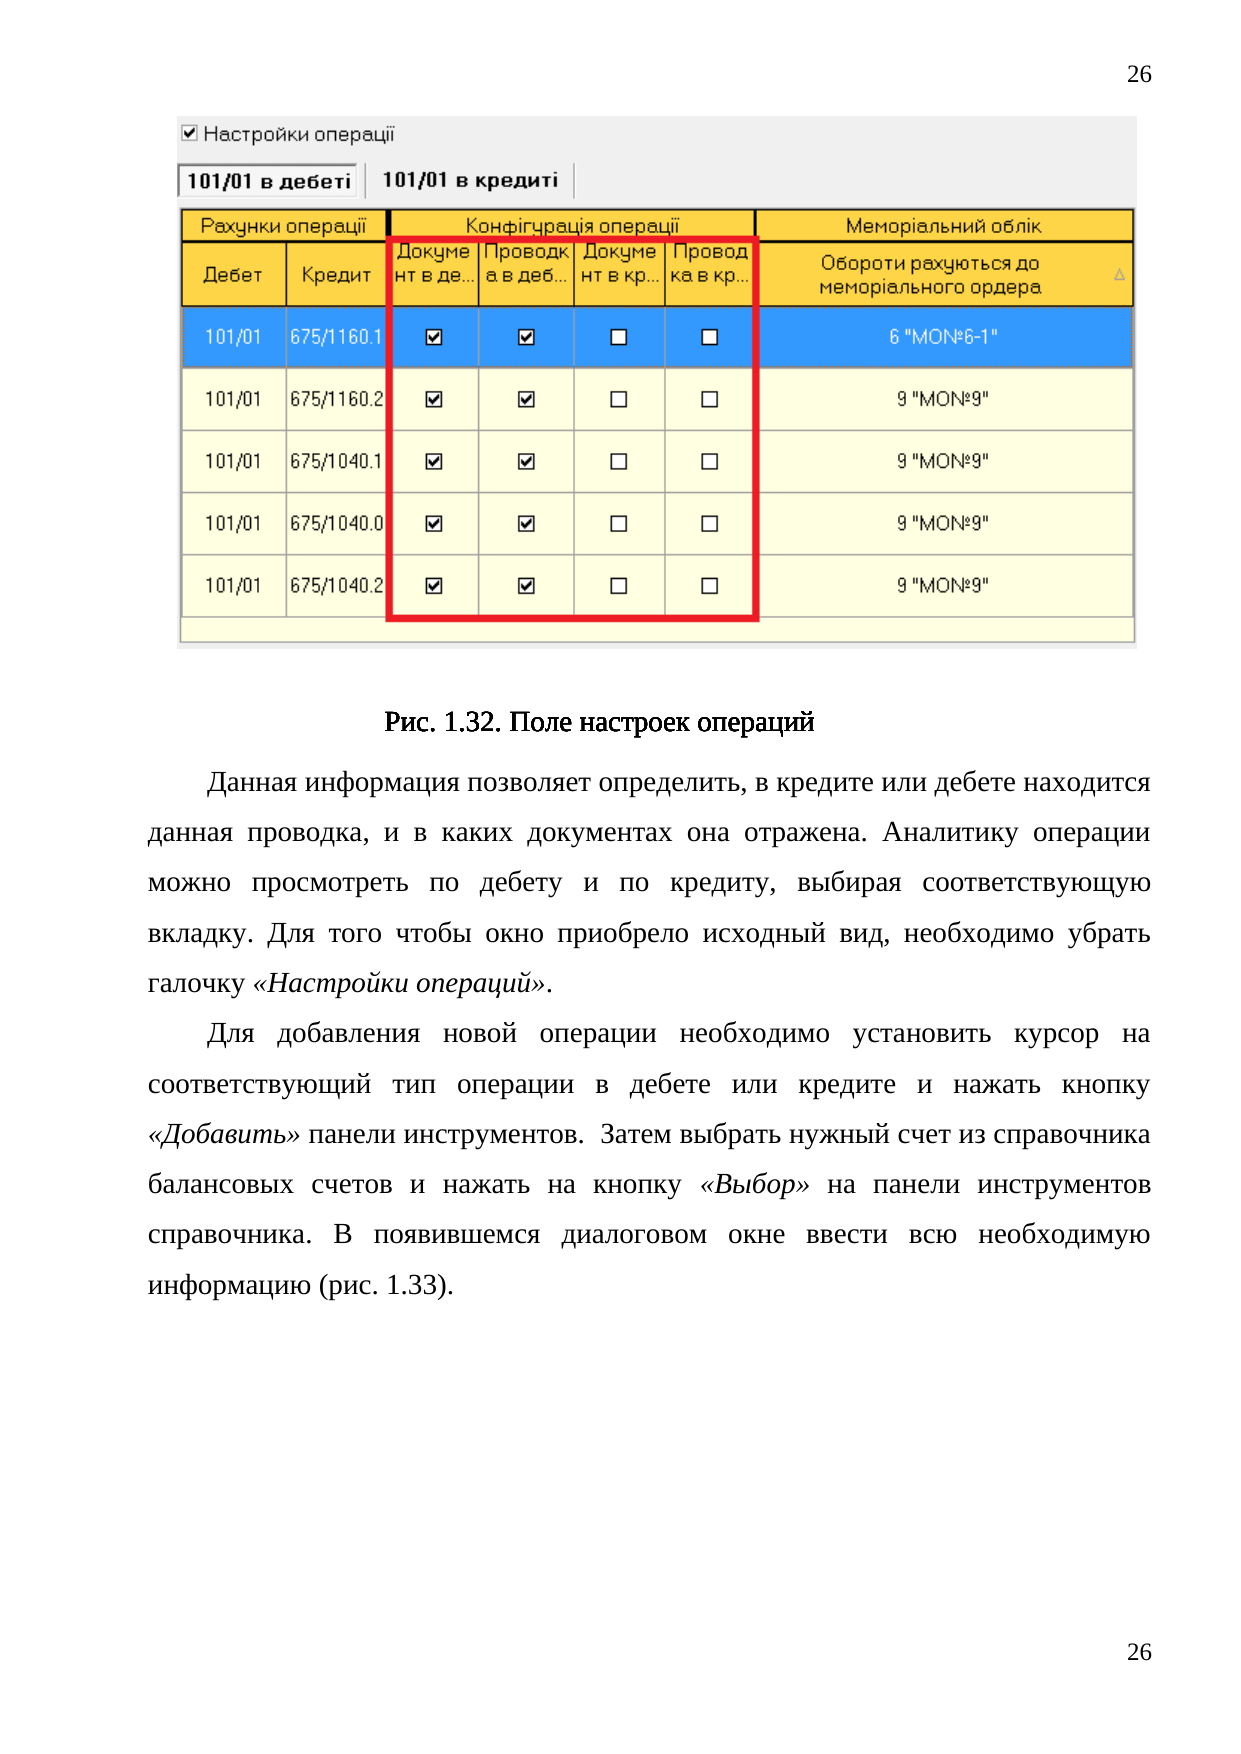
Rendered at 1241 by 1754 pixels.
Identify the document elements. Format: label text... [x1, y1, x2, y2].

text Данная информация позволяет определить, в кредите или дебете находится данная проводка, и в каких документах она отражена. Аналитику операции можно просмотреть по дебету и по кредиту, выбирая соответствующую вкладку. Для того чтобы окно приобрело исходный вид, необходимо убрать галочку «Настройки операций». [148, 764, 1152, 999]
text Для добавления новой операции необходимо установить курсор на соответствующий тип операции в дебете или кредите и нажать кнопку «Добавить» панели инструментов. Затем выбрать нужный счет из справочника балансовых счетов и нажать на кнопку «Выбор» на панели инструментов справочника. В появившемся диалоговом окне ввести всю необходимую информацию (рис. 1.33). [148, 1015, 1152, 1301]
picture [177, 116, 1137, 649]
